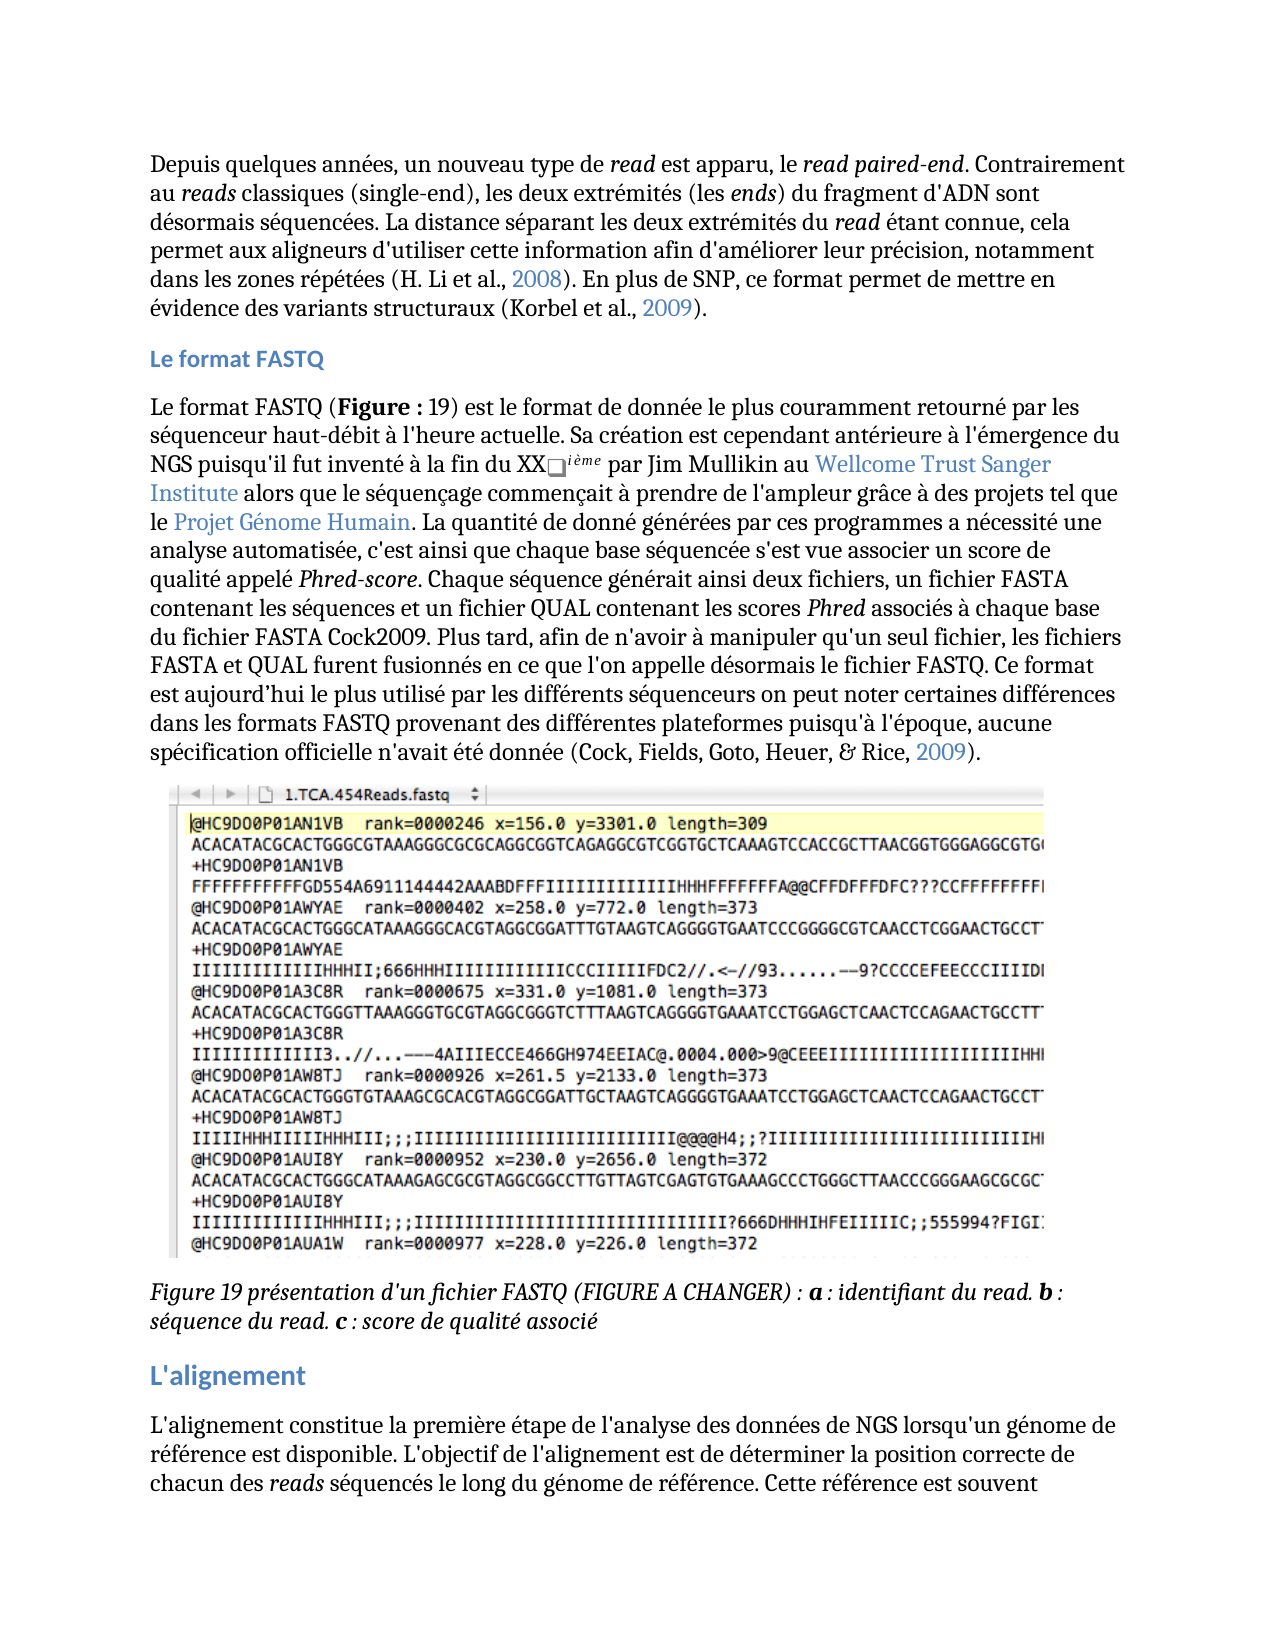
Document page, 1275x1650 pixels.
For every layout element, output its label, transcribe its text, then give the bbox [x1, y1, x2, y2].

text Le format FASTQ (Figure : 19) est le format de donnée le plus couramment retourné par les séquenceur haut-débit à l'heure actuelle. Sa création est cependant antérieure à l'émergence du NGS puisqu'il fut inventé à la fin du XX par Jim Mullikin au Wellcome Trust Sanger Institute alors que le séquençage commençait à prendre de l'ampleur grâce à des projets tel que le Projet Génome Humain. La quantité de donné générées par ces programmes a nécessité une analyse automatisée, c'est ainsi que chaque base séquencée s'est vue associer un score de qualité appelé Phred-score. Chaque séquence générait ainsi deux fichiers, un fichier FASTA contenant les séquences et un fichier QUAL contenant les scores Phred associés à chaque base du fichier FASTA Cock2009. Plus tard, afin de n'avoir à manipuler qu'un seul fichier, les fichiers FASTA et QUAL furent fusionnés en ce que l'on appelle désormais le fichier FASTQ. Ce format est aujourd’hui le plus utilisé par les différents séquenceurs on peut noter certaines différences dans les formats FASTQ provenant des différentes plateformes puisqu'à l'époque, aucune spécification officielle n'avait été donnée (Cock, Fields, Goto, Heuer, & Rice, 2009). [150, 393, 1125, 766]
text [150, 1411, 1125, 1497]
subtitle Le format FASTQ [150, 343, 1125, 374]
text Figure 19 présentation d'un fichier FASTQ (FIGURE A CHANGER) : a : identifiant du read. b : séquence du read. c : score de qualité associé [150, 1278, 1125, 1336]
subtitle L'alignement [150, 1357, 1125, 1392]
picture [168, 785, 1044, 1258]
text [150, 150, 1125, 322]
